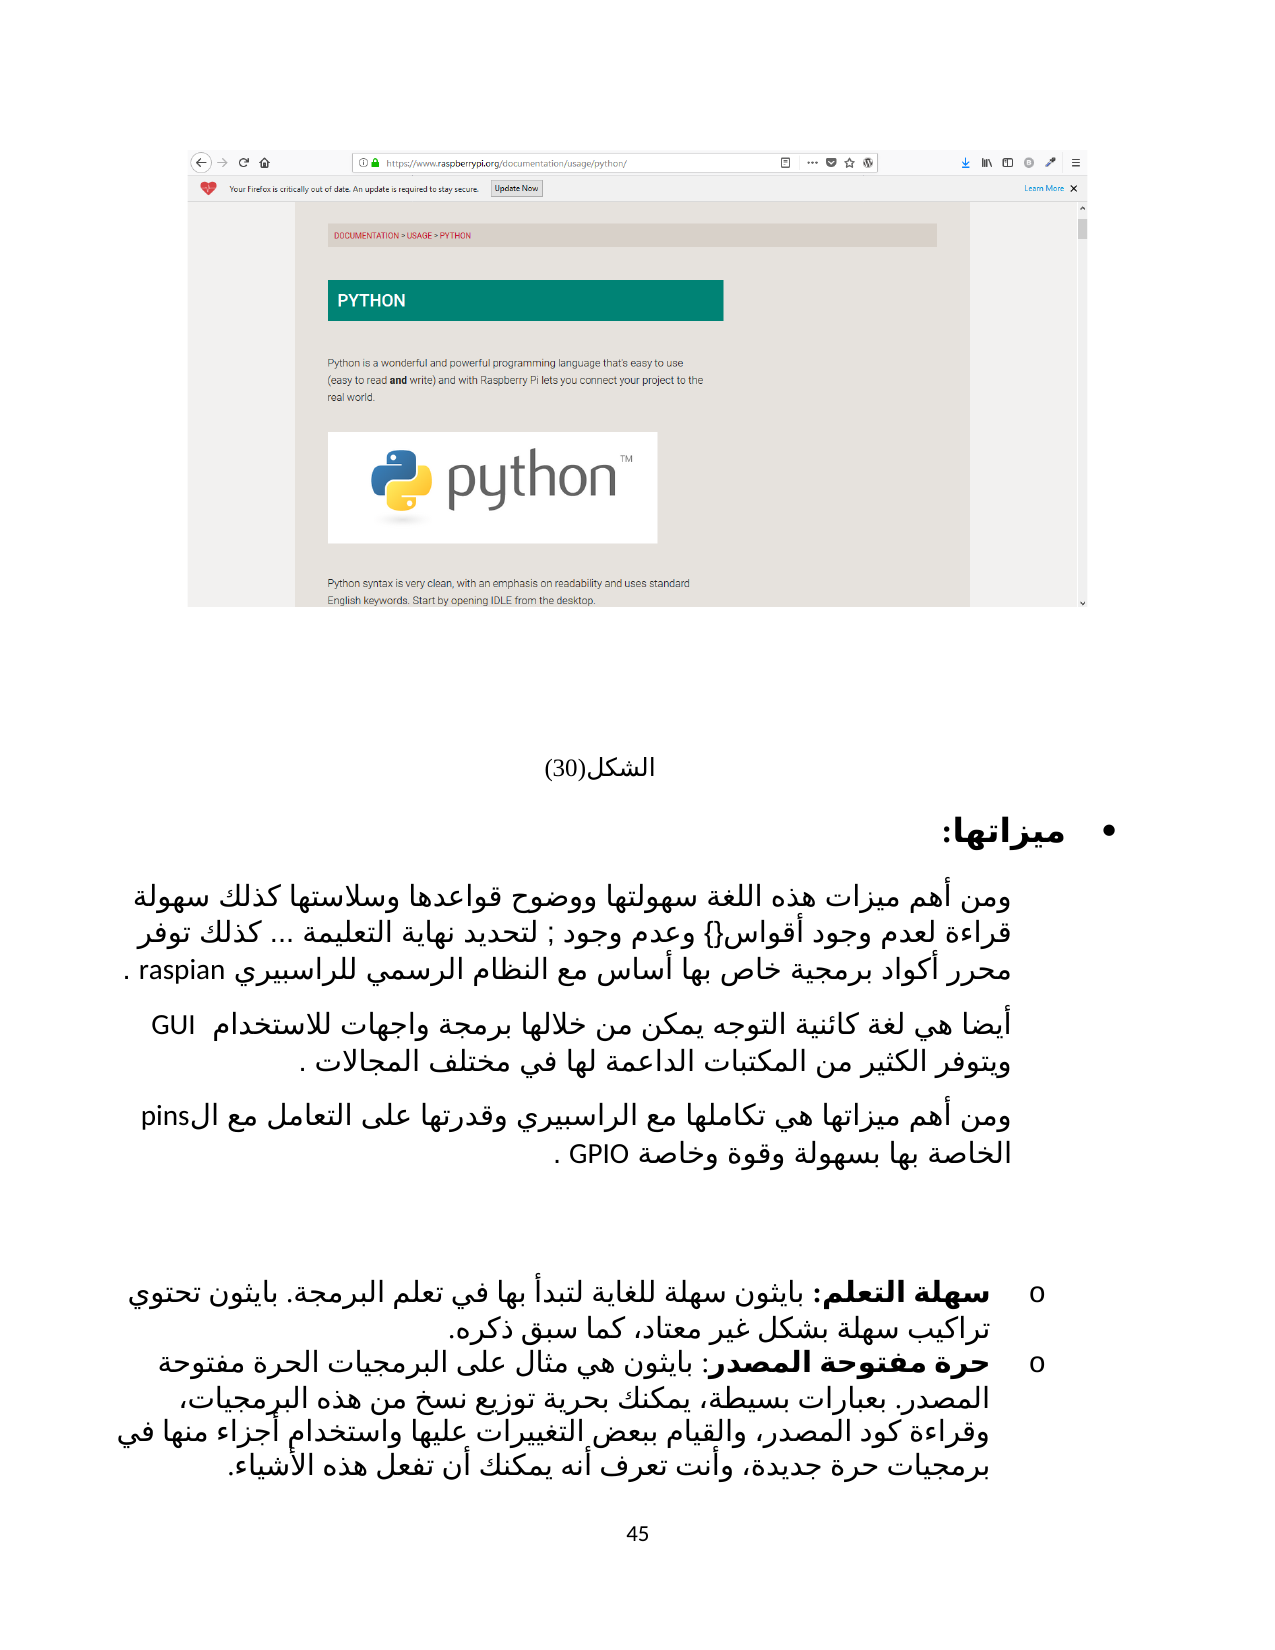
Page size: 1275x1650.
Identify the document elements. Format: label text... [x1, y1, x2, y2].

picture [187, 150, 1088, 607]
text ومن أهم ميزات هذه اللغة سهولتها ووضوح قواعدها وسلاستها كذلك سهولة قراءة لعدم وجود أقواس{} وعدم وجود ; لتحديد نهاية التعليمة ... كذلك توفر محرر أكواد برمجية خاص بها أساس مع النظام الرسمي للراسبيري raspian . [112, 879, 1012, 987]
subtitle سهلة التعلم: بايثون سهلة للغاية لتبدأ بها في تعلم البرمجة. بايثون تحتوي تراكيب سهلة بشكل غير معتاد، كما سبق ذكره. [112, 1275, 1028, 1345]
subtitle ميزاتها: [112, 811, 1103, 850]
text أيضا هي لغة كائنية التوجه يمكن من خلالها برمجة واجهات للاستخدام GUI ويتوفر الكثير من المكتبات الداعمة لها في مختلف المجالات . [112, 1006, 1012, 1078]
text الشكل(30) [112, 753, 1087, 782]
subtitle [112, 1374, 1028, 1477]
text ومن أهم ميزاتها هي تكاملها مع الراسبيري وقدرتها على التعامل مع الpins الخاصة بها بسهولة وقوة وخاصة GPIO . [112, 1097, 1012, 1171]
